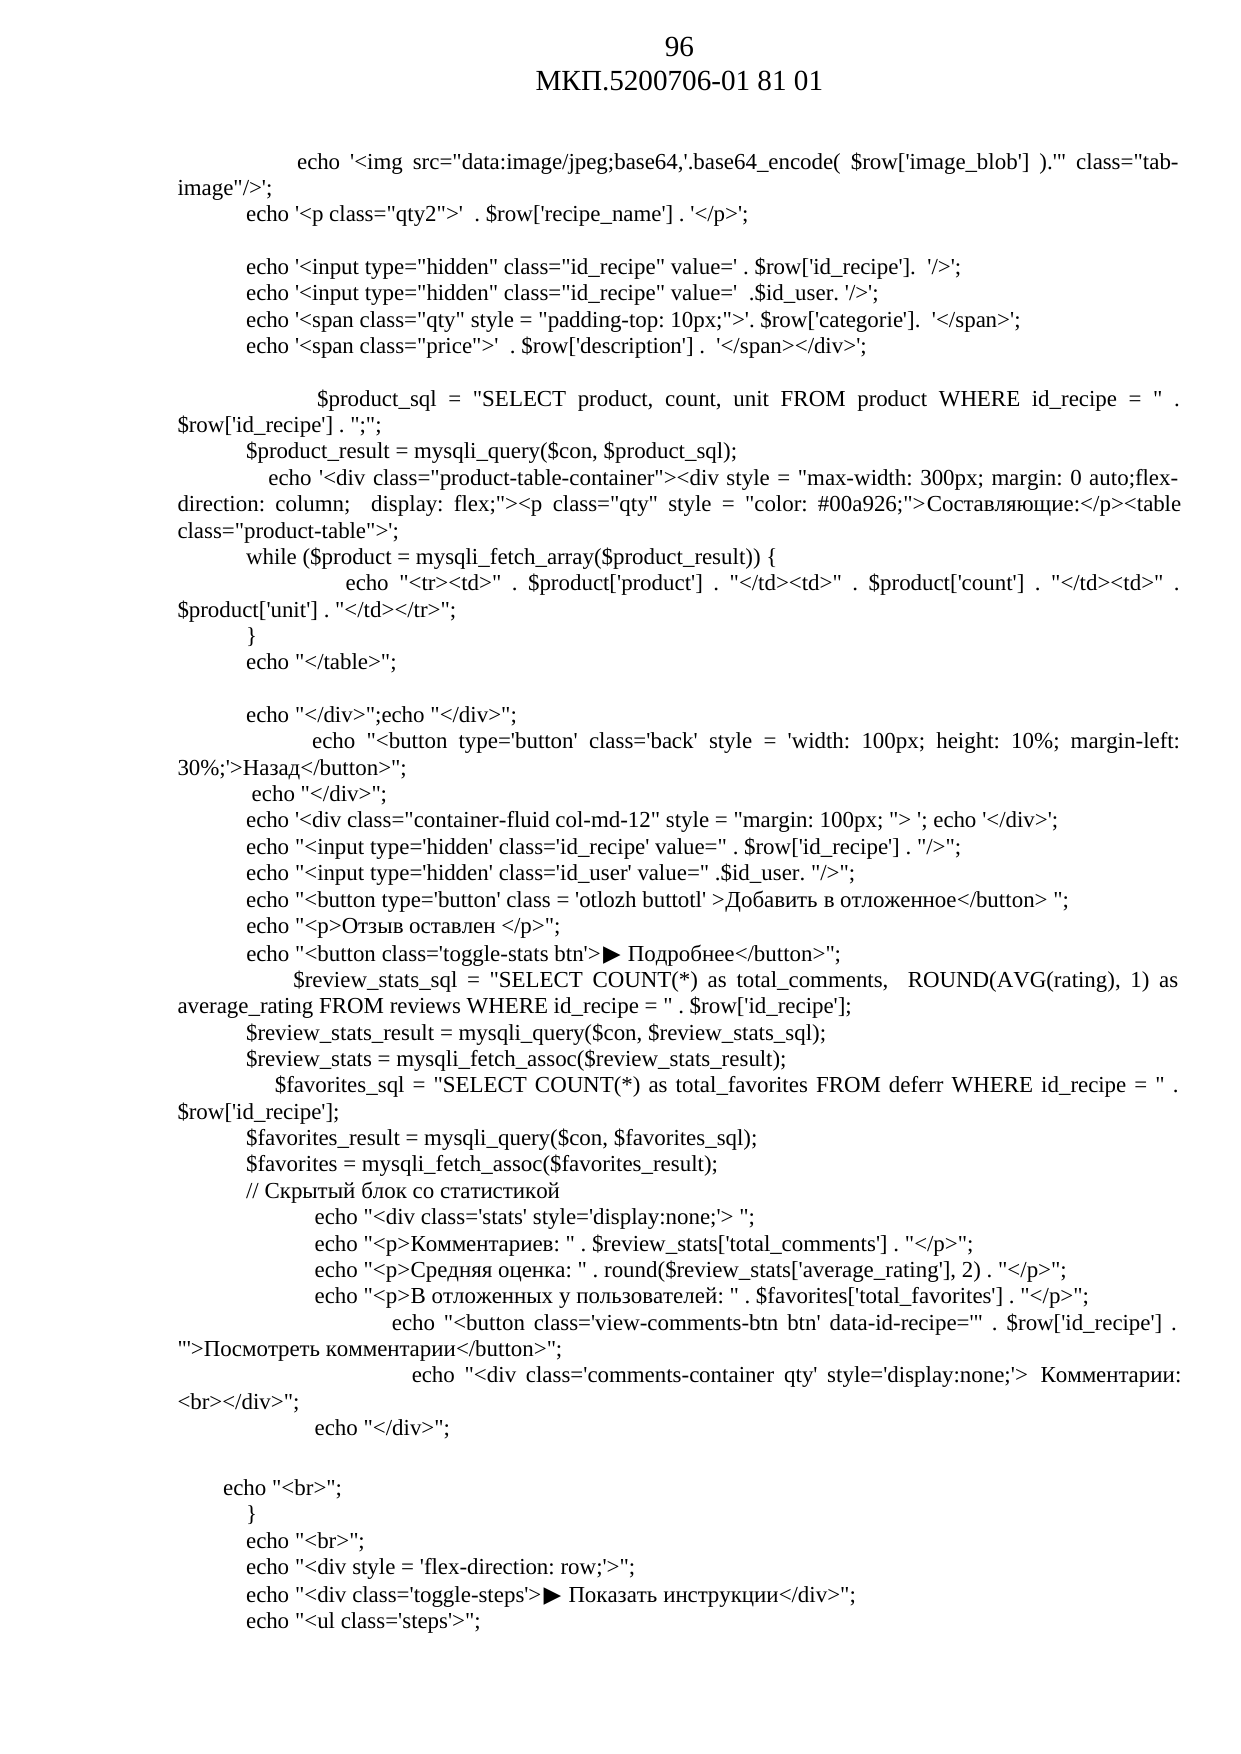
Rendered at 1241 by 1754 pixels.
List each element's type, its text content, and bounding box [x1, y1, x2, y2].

text $product_sql = "SELECT product, count, unit FROM product WHERE id_recipe = " . $row['id_recipe'] . ";"; [177, 385, 1181, 438]
text echo "<button type='button' class='back' style = 'width: 100px; height: 10%; margin-left: 30%;'>Назад</button>"; [177, 727, 1181, 780]
text $favorites_result = mysqli_query($con, $favorites_sql); [177, 1124, 1181, 1151]
text $review_stats_result = mysqli_query($con, $review_stats_sql); [177, 1019, 1181, 1045]
text echo "<div class='stats' style='display:none;'> "; [177, 1203, 1181, 1229]
text echo "<input type='hidden' class='id_recipe' value=" . $row['id_recipe'] . "/>"; [177, 833, 1181, 859]
text echo '<input type="hidden" class="id_recipe" value=' .$id_user. '/>'; [177, 279, 1181, 306]
text echo "</table>"; [177, 648, 1181, 675]
text echo '<input type="hidden" class="id_recipe" value=' . $row['id_recipe']. '/>'; [177, 253, 1181, 279]
text } [177, 622, 1181, 648]
text $review_stats_sql = "SELECT COUNT(*) as total_comments, ROUND(AVG(rating), 1) as average_rating FROM reviews WHERE id_recipe = " . $row['id_recipe']; [177, 966, 1181, 1019]
text echo "<button class='toggle-stats btn'>▶ Подробнее</button>"; [177, 938, 1181, 966]
text echo "<p>Комментариев: " . $review_stats['total_comments'] . "</p>"; [177, 1229, 1181, 1256]
text echo '<span class="price">' . $row['description'] . '</span></div>'; [177, 332, 1181, 358]
text echo "<tr><td>" . $product['product'] . "</td><td>" . $product['count'] . "</td><td>" . $product['unit'] . "</td></tr>"; [177, 569, 1181, 622]
text echo '<img src="data:image/jpeg;base64,'.base64_encode( $row['image_blob'] ).'" class="tab-image"/>'; [177, 148, 1181, 200]
text echo "<div style = 'flex-direction: row;'>"; [177, 1553, 1181, 1579]
text echo '<div class="product-table-container"><div style = "max-width: 300px; margin: 0 auto;flex-direction: column; display: flex;"><p class="qty" style = "color: #00a926;">Составляющие:</p><table class="product-table">'; [177, 464, 1181, 543]
text echo "<button class='view-comments-btn btn' data-id-recipe='" . $row['id_recipe'] . "'>Посмотреть комментарии</button>"; [177, 1309, 1181, 1361]
text } [177, 1500, 1181, 1527]
text echo "<input type='hidden' class='id_user' value=" .$id_user. "/>"; [177, 859, 1181, 886]
text echo "<div class='toggle-steps'>▶ Показать инструкции</div>"; [177, 1579, 1181, 1607]
text while ($product = mysqli_fetch_array($product_result)) { [177, 543, 1181, 569]
text $favorites_sql = "SELECT COUNT(*) as total_favorites FROM deferr WHERE id_recipe = " . $row['id_recipe']; [177, 1071, 1181, 1124]
text echo "<br>"; [177, 1474, 1181, 1500]
text echo "<br>"; [177, 1527, 1181, 1553]
text echo "</div>"; [177, 780, 1181, 807]
text echo "<div class='comments-container qty' style='display:none;'> Комментарии: <br></div>"; [177, 1361, 1181, 1414]
text echo "<p>В отложенных у пользователей: " . $favorites['total_favorites'] . "</p>"; [177, 1282, 1181, 1309]
text echo "</div>";echo "</div>"; [177, 701, 1181, 727]
text echo "<ul class='steps'>"; [177, 1607, 1181, 1633]
text $favorites = mysqli_fetch_assoc($favorites_result); [177, 1151, 1181, 1177]
text echo "<p>Отзыв оставлен </p>"; [177, 912, 1181, 938]
text echo "<p>Средняя оценка: " . round($review_stats['average_rating'], 2) . "</p>"; [177, 1256, 1181, 1282]
text $product_result = mysqli_query($con, $product_sql); [177, 438, 1181, 464]
text echo '<p class="qty2">' . $row['recipe_name'] . '</p>'; [177, 200, 1181, 227]
text echo '<div class="container-fluid col-md-12" style = "margin: 100px; "> '; echo '</div>'; [177, 807, 1181, 833]
text // Скрытый блок со статистикой [177, 1177, 1181, 1203]
text echo "</div>"; [177, 1414, 1181, 1440]
text $review_stats = mysqli_fetch_assoc($review_stats_result); [177, 1045, 1181, 1071]
text echo "<button type='button' class = 'otlozh buttotl' >Добавить в отложенное</button> "; [177, 886, 1181, 912]
text echo '<span class="qty" style = "padding-top: 10px;">'. $row['categorie']. '</span>'; [177, 306, 1181, 332]
